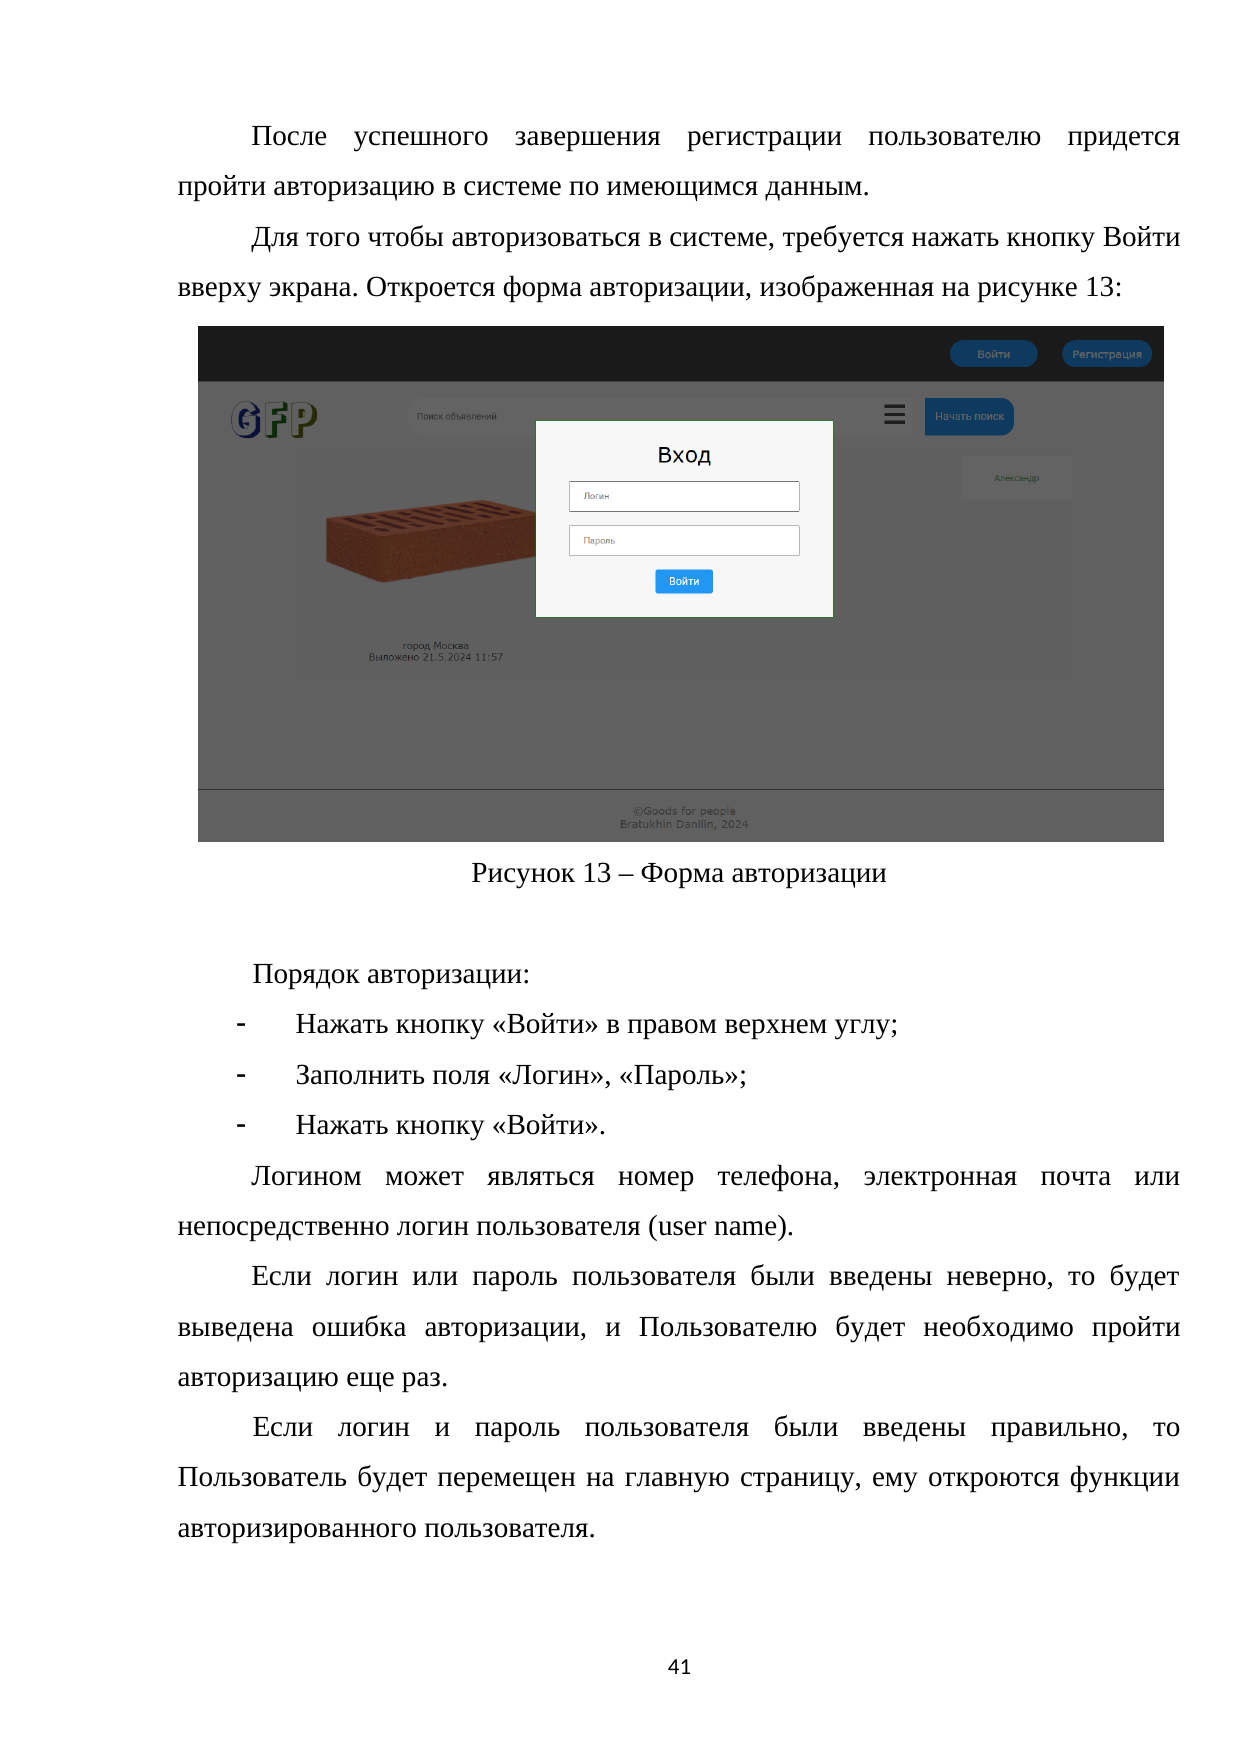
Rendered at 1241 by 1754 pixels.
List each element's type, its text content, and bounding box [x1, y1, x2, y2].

picture [194, 319, 1164, 842]
text Если логин и пароль пользователя были введены правильно, то Пользователь будет перемещен на главную страницу, ему откроются функции авторизированного пользователя. [177, 1409, 1181, 1543]
text Порядок авторизации: [177, 956, 1181, 990]
text После успешного завершения регистрации пользователю придется пройти авторизацию в системе по имеющимся данным. [177, 118, 1181, 202]
list Нажать кнопку «Войти». [236, 1107, 1181, 1141]
list Нажать кнопку «Войти» в правом верхнем углу; [236, 1006, 1181, 1040]
list Заполнить поля «Логин», «Пароль»; [236, 1057, 1181, 1091]
text Если логин или пароль пользователя были введены неверно, то будет выведена ошибка авторизации, и Пользователю будет необходимо пройти авторизацию еще раз. [177, 1258, 1181, 1392]
text Рисунок 13 – Форма авторизации [177, 856, 1181, 889]
text Логином может являться номер телефона, электронная почта или непосредственно логин пользователя (user name). [177, 1158, 1181, 1242]
text Для того чтобы авторизоваться в системе, требуется нажать кнопку Войти вверху экрана. Откроется форма авторизации, изображенная на рисунке 13: [177, 219, 1181, 303]
